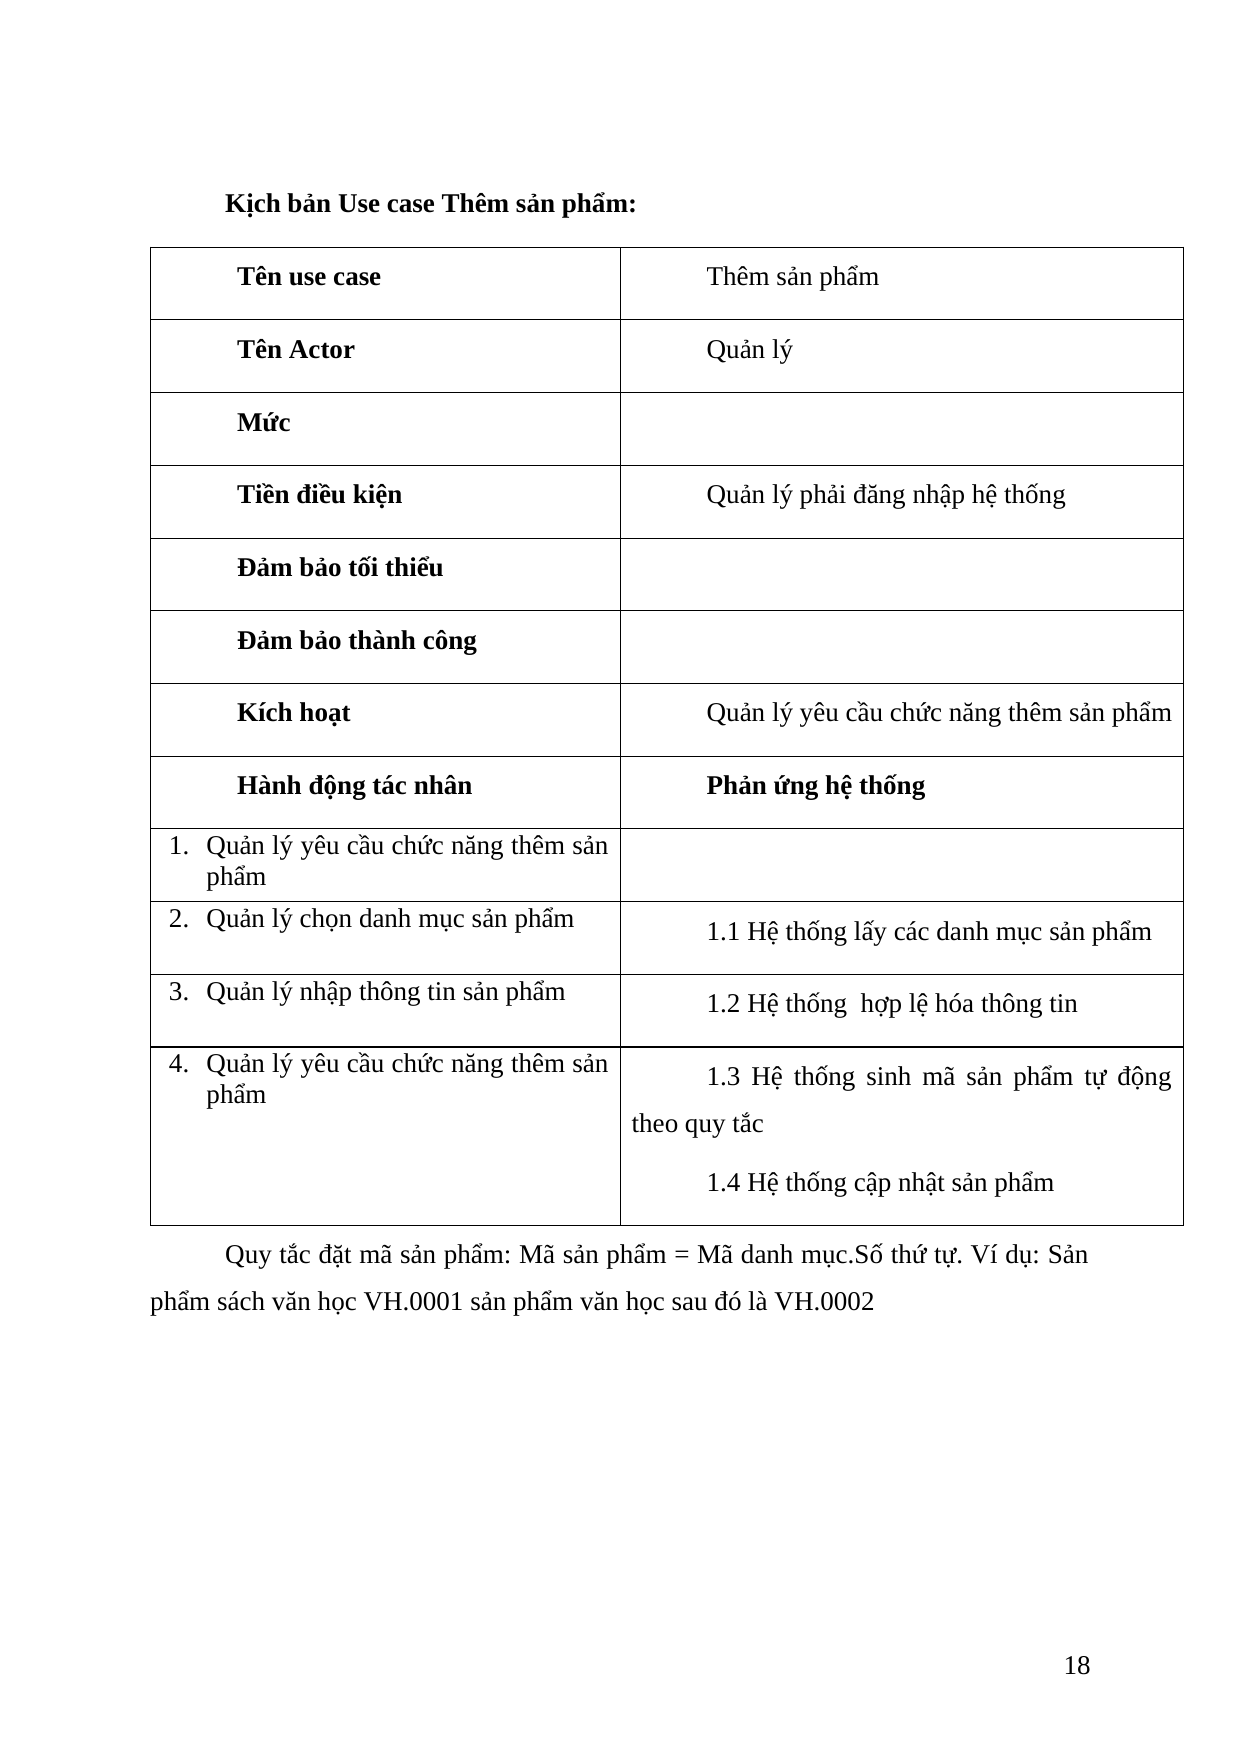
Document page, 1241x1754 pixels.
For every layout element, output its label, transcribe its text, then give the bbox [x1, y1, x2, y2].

table_cell Quản lý chọn danh mục sản phẩm [151, 902, 620, 974]
table_cell [621, 539, 1183, 610]
text Quy tắc đặt mã sản phẩm: Mã sản phẩm = Mã danh mục.Số thứ tự. Ví dụ: Sản phẩm sách văn học VH.0001 sản phẩm văn học sau đó là VH.0002 [150, 1238, 1090, 1316]
table_cell Phản ứng hệ thống [621, 757, 1183, 828]
table_cell Mức [151, 393, 620, 465]
table_cell [621, 829, 1183, 901]
table_cell Đảm bảo thành công [151, 611, 620, 683]
table_cell 1.1 Hệ thống lấy các danh mục sản phẩm [621, 902, 1183, 974]
table_cell [621, 611, 1183, 683]
table_cell Kích hoạt [151, 684, 620, 756]
table_cell Tiền điều kiện [151, 466, 620, 537]
table_header Thêm sản phẩm [621, 248, 1183, 319]
table_cell Đảm bảo tối thiểu [151, 539, 620, 610]
table_cell Quản lý phải đăng nhập hệ thống [621, 466, 1183, 537]
table_cell [621, 393, 1183, 465]
table_cell Hành động tác nhân [151, 757, 620, 828]
table_cell 1.3 Hệ thống sinh mã sản phẩm tự động theo quy tắc 1.4 Hệ thống cập nhật sản phẩm [621, 1048, 1183, 1225]
table_cell Quản lý yêu cầu chức năng thêm sản phẩm [151, 829, 620, 901]
table_cell Quản lý yêu cầu chức năng thêm sản phẩm [621, 684, 1183, 756]
table_cell 1.2 Hệ thống hợp lệ hóa thông tin [621, 975, 1183, 1046]
text Kịch bản Use case Thêm sản phẩm: [150, 187, 1090, 219]
table_cell Quản lý yêu cầu chức năng thêm sản phẩm [151, 1048, 620, 1225]
table_cell Quản lý nhập thông tin sản phẩm [151, 975, 620, 1046]
table_cell Quản lý [621, 320, 1183, 392]
table_cell Tên Actor [151, 320, 620, 392]
table_header Tên use case [151, 248, 620, 319]
